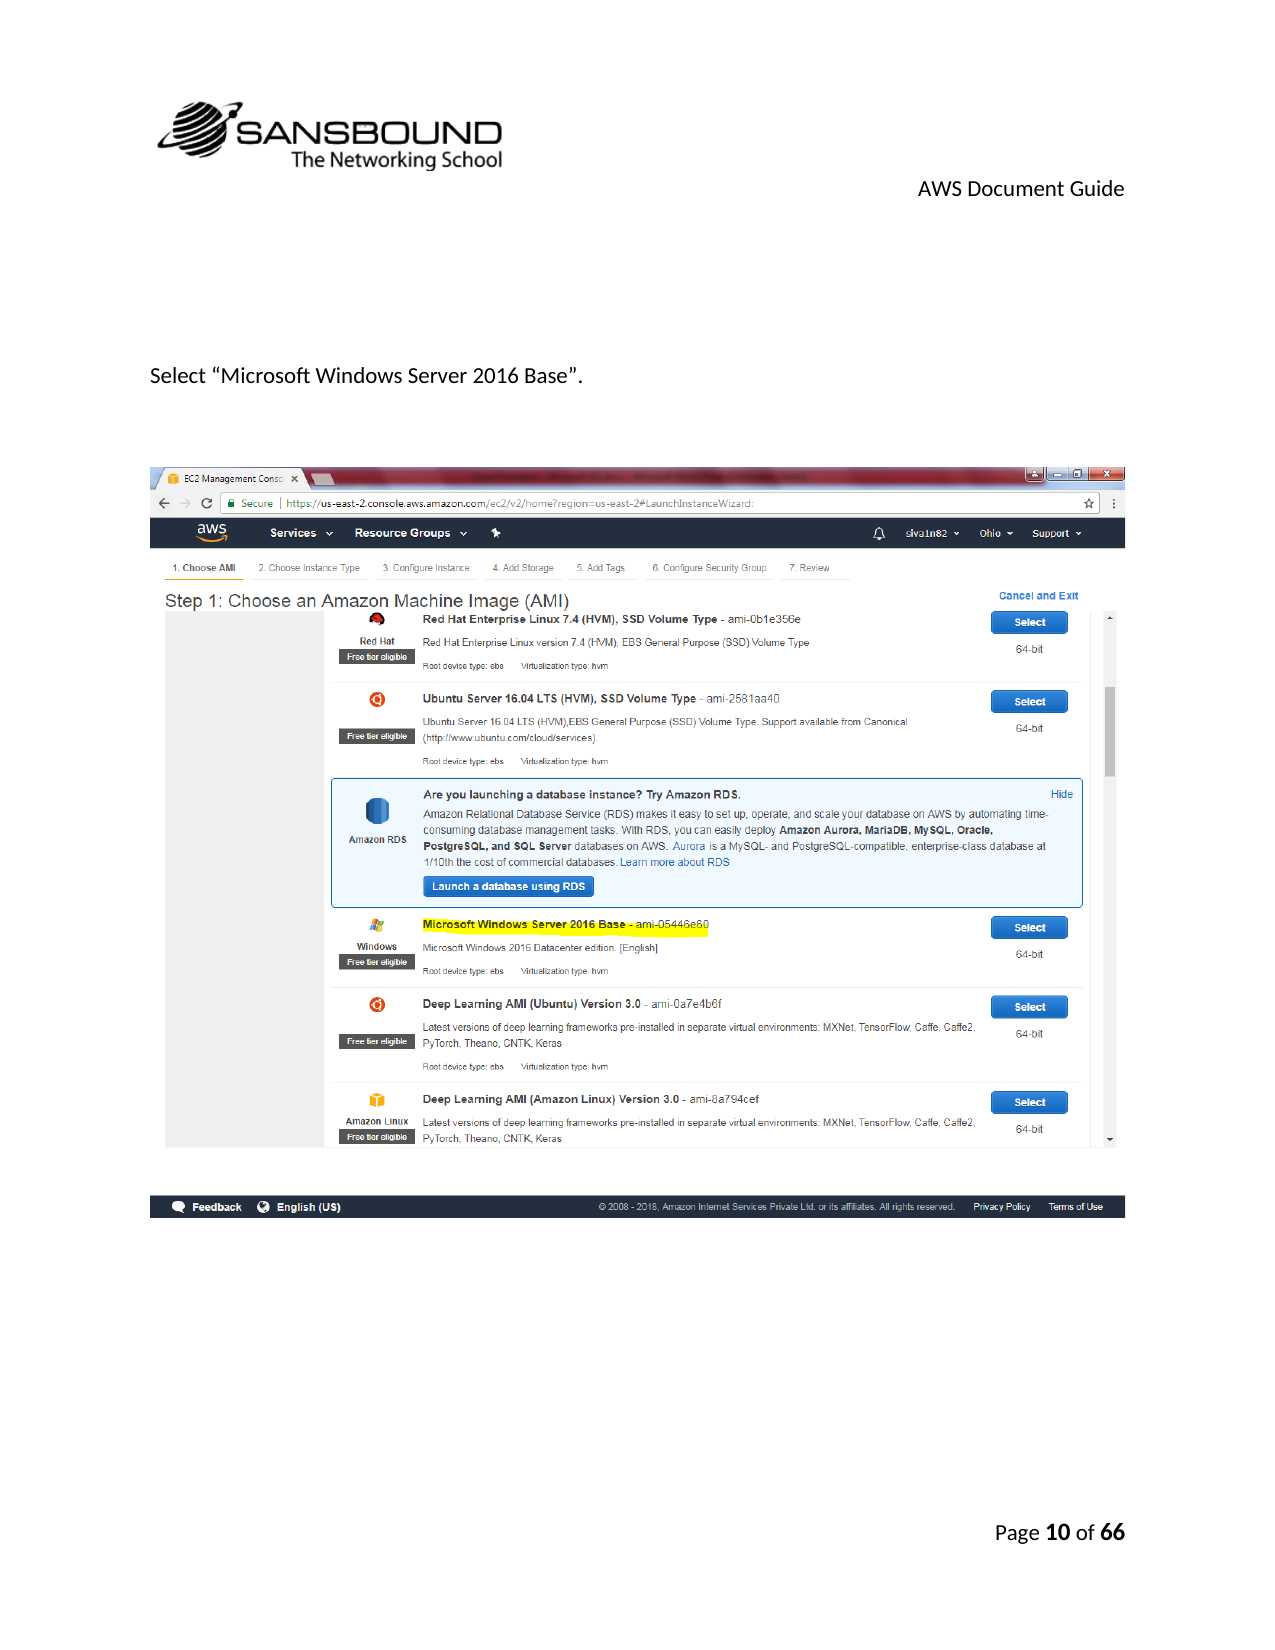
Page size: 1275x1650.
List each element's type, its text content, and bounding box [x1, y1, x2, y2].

text Select “Microsoft Windows Server 2016 Base”. [150, 361, 1125, 389]
picture [150, 467, 1125, 1218]
picture [150, 75, 514, 197]
